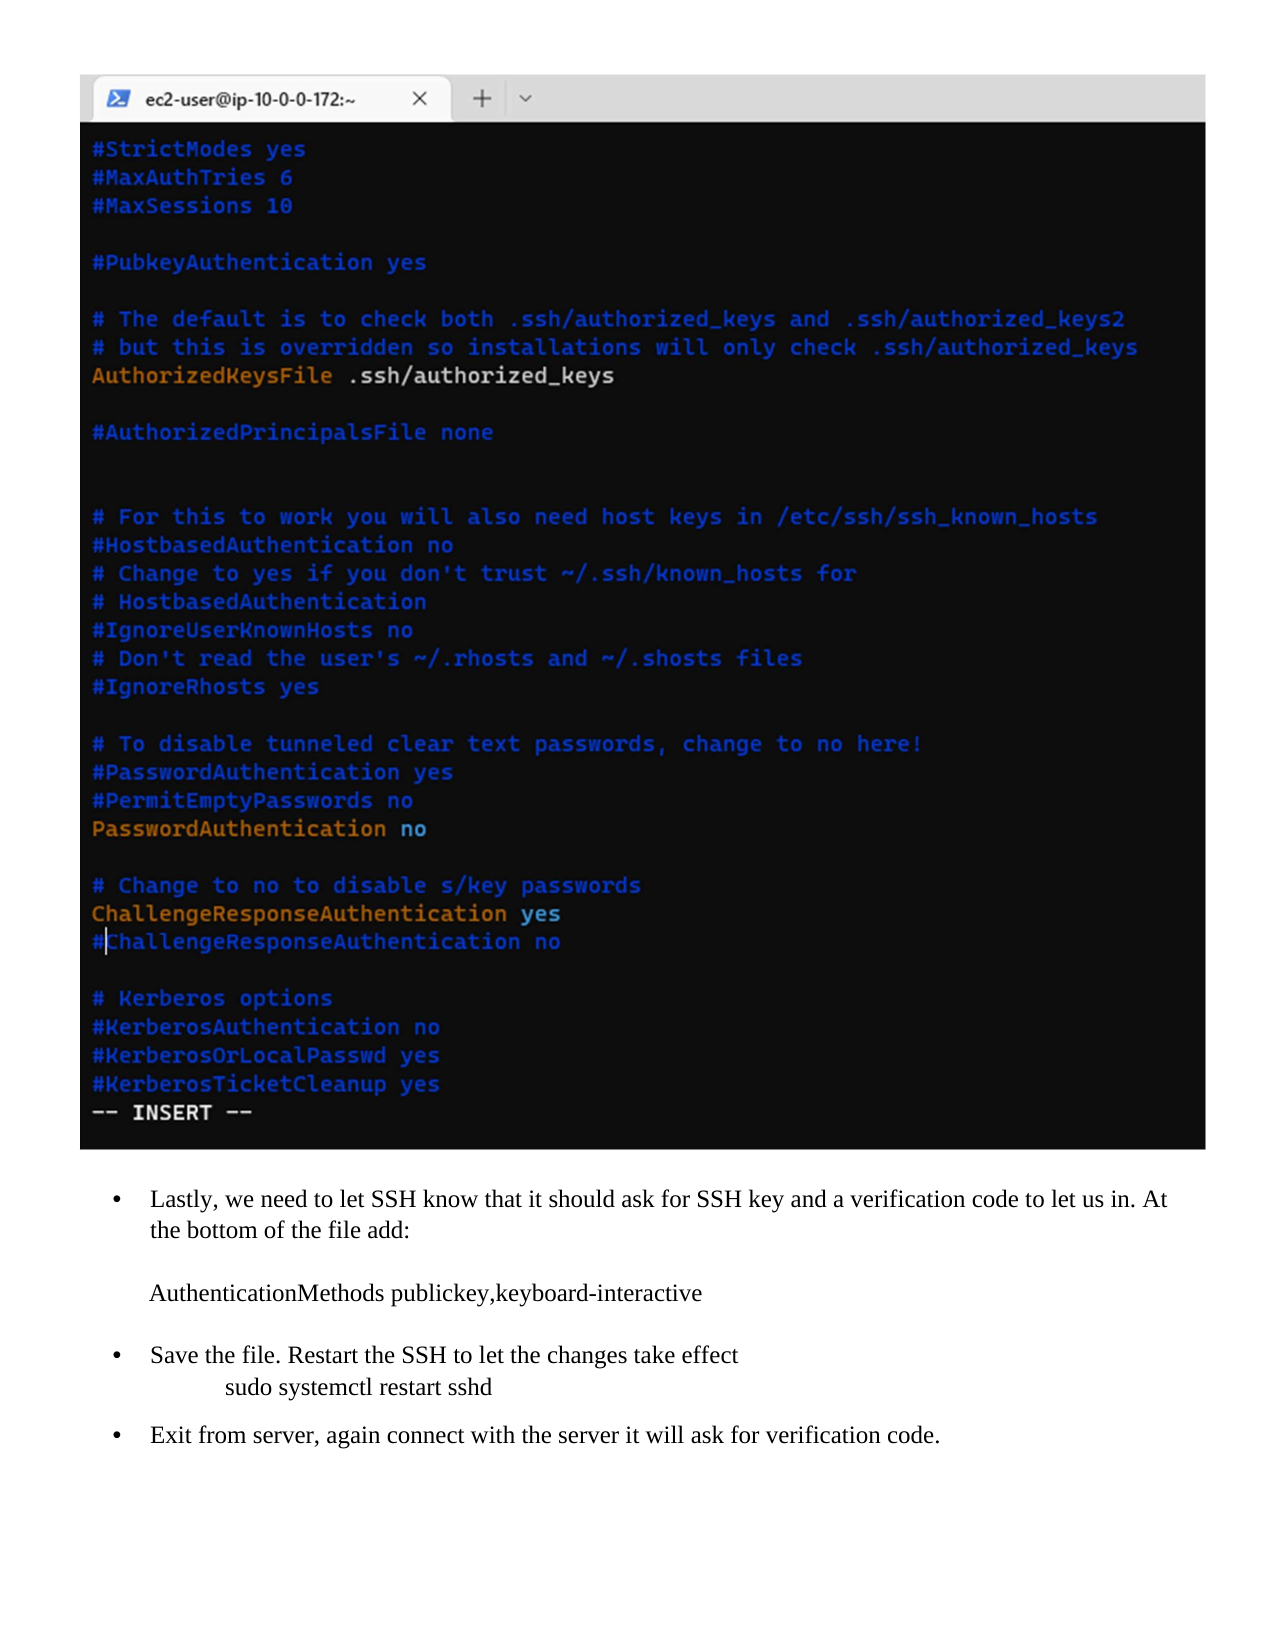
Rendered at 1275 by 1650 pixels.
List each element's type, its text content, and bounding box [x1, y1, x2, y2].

text AuthenticationMethods publickey,keyboard-interactive [148, 1278, 1218, 1307]
list Save the file. Restart the SSH to let the changes take effect [112, 1340, 1200, 1369]
list sudo systemctl restart sshd [187, 1372, 1200, 1401]
list Exit from server, again connect with the server it will ask for verification code. [112, 1420, 1200, 1449]
list Lastly, we need to let SSH know that it should ask for SSH key and a verification code to let us in. At the bottom of the file add: [112, 1184, 1200, 1244]
picture [79, 74, 1206, 1150]
